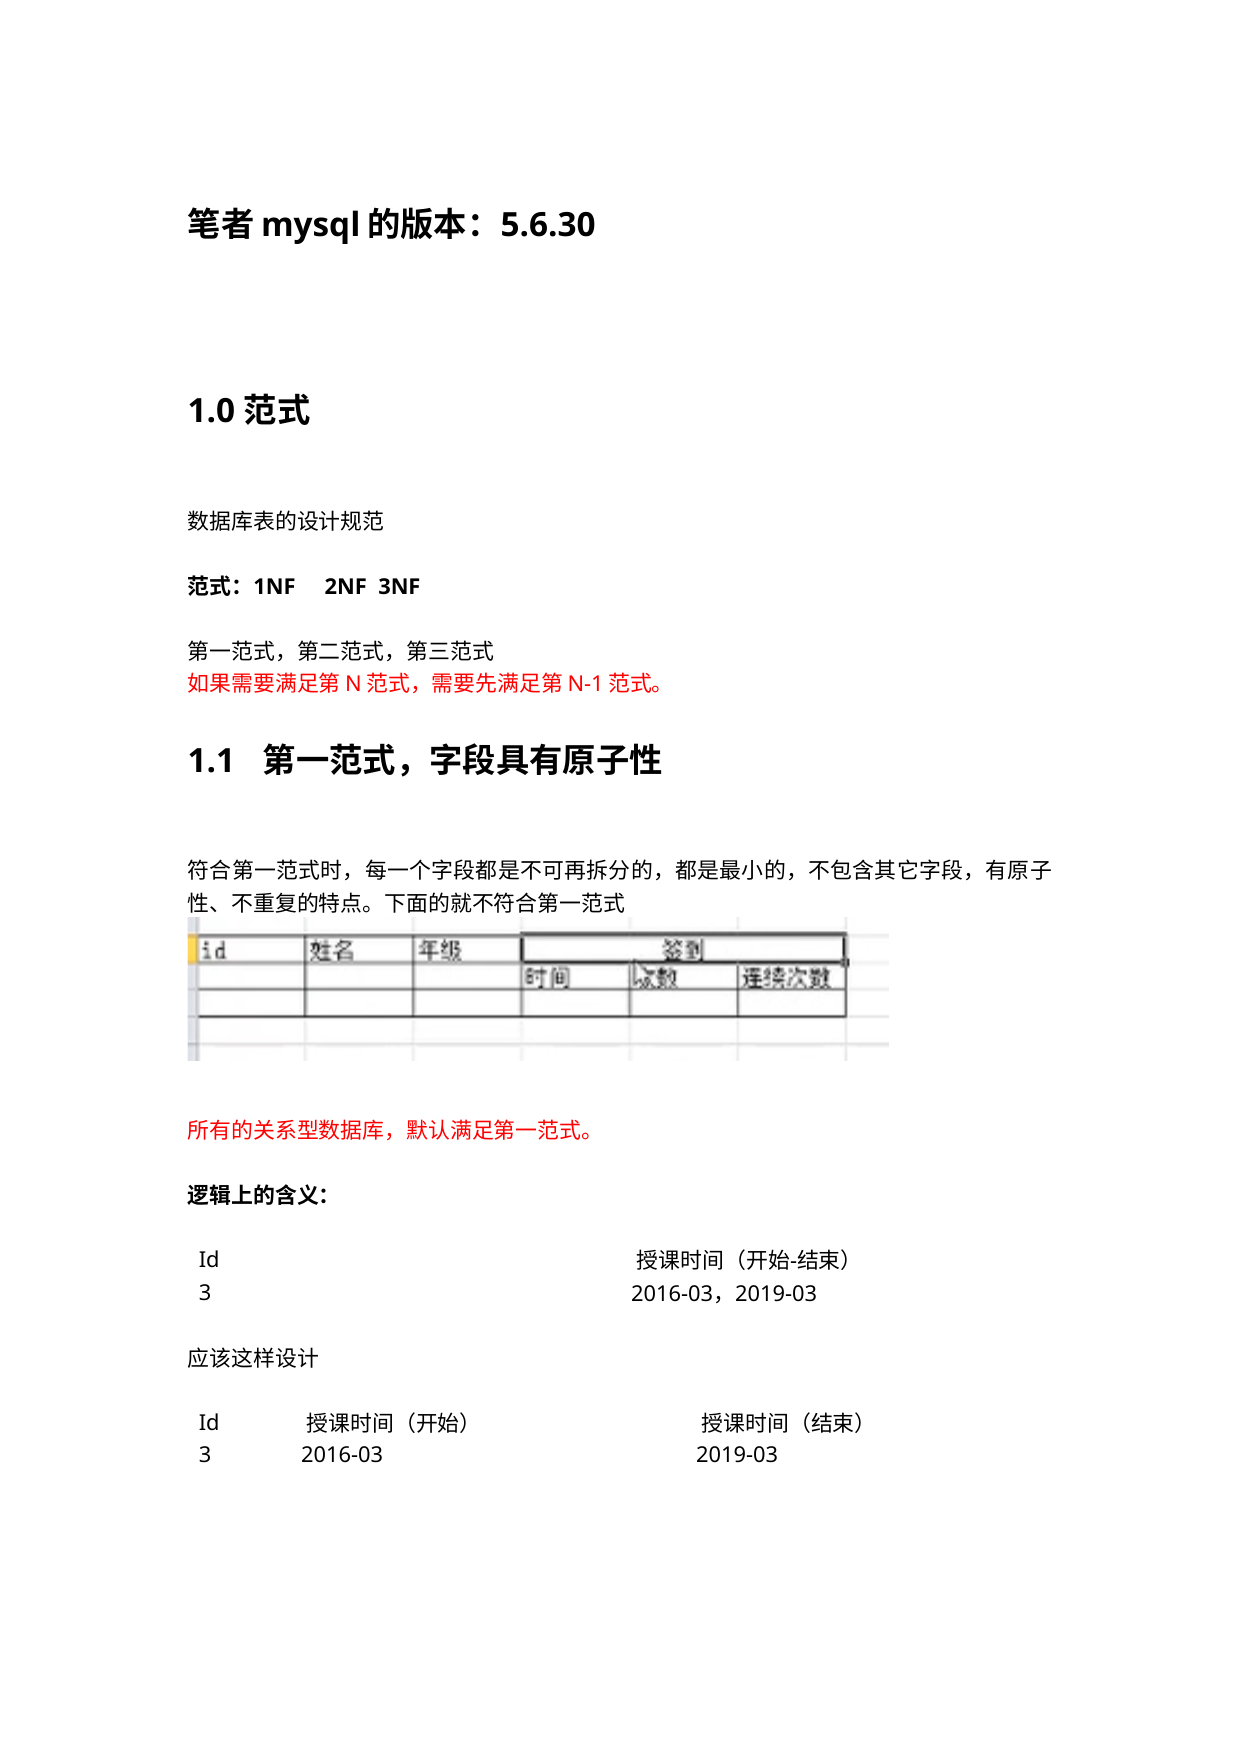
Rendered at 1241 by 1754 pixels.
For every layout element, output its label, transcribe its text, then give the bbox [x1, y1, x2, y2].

subtitle 第一范式，字段具有原子性 [187, 726, 1053, 791]
table_cell 2016-03，2019-03 [620, 1275, 1052, 1308]
text 范式：1NF 2NF 3NF [187, 568, 1053, 601]
text 如果需要满足第N范式，需要先满足第N-1范式。 [187, 666, 1053, 698]
text 符合第一范式时，每一个字段都是不可再拆分的，都是最小的，不包含其它字段，有原子性、不重复的特点。下面的就不符合第一范式 [187, 853, 1053, 918]
text 逻辑上的含义： [187, 1178, 1053, 1210]
text 所有的关系型数据库，默认满足第一范式。 [187, 1113, 1053, 1145]
table_header Id [188, 1243, 619, 1275]
table_header Id [188, 1405, 289, 1438]
table_cell 2016-03 [290, 1438, 684, 1470]
table_cell 3 [188, 1275, 619, 1308]
table_header 授课时间（开始-结束） [620, 1243, 1052, 1275]
table_header 授课时间（开始） [290, 1405, 684, 1438]
table_header 授课时间（结束） [685, 1405, 1052, 1438]
table_cell 3 [188, 1438, 289, 1470]
text 第一范式，第二范式，第三范式 [187, 633, 1053, 666]
subtitle 笔者mysql的版本：5.6.30 [187, 189, 1053, 254]
picture [187, 917, 889, 1061]
text 应该这样设计 [187, 1340, 1053, 1405]
subtitle 1.0 范式 [187, 376, 1053, 441]
text 数据库表的设计规范 [187, 503, 1053, 536]
table_cell 2019-03 [685, 1438, 1052, 1470]
